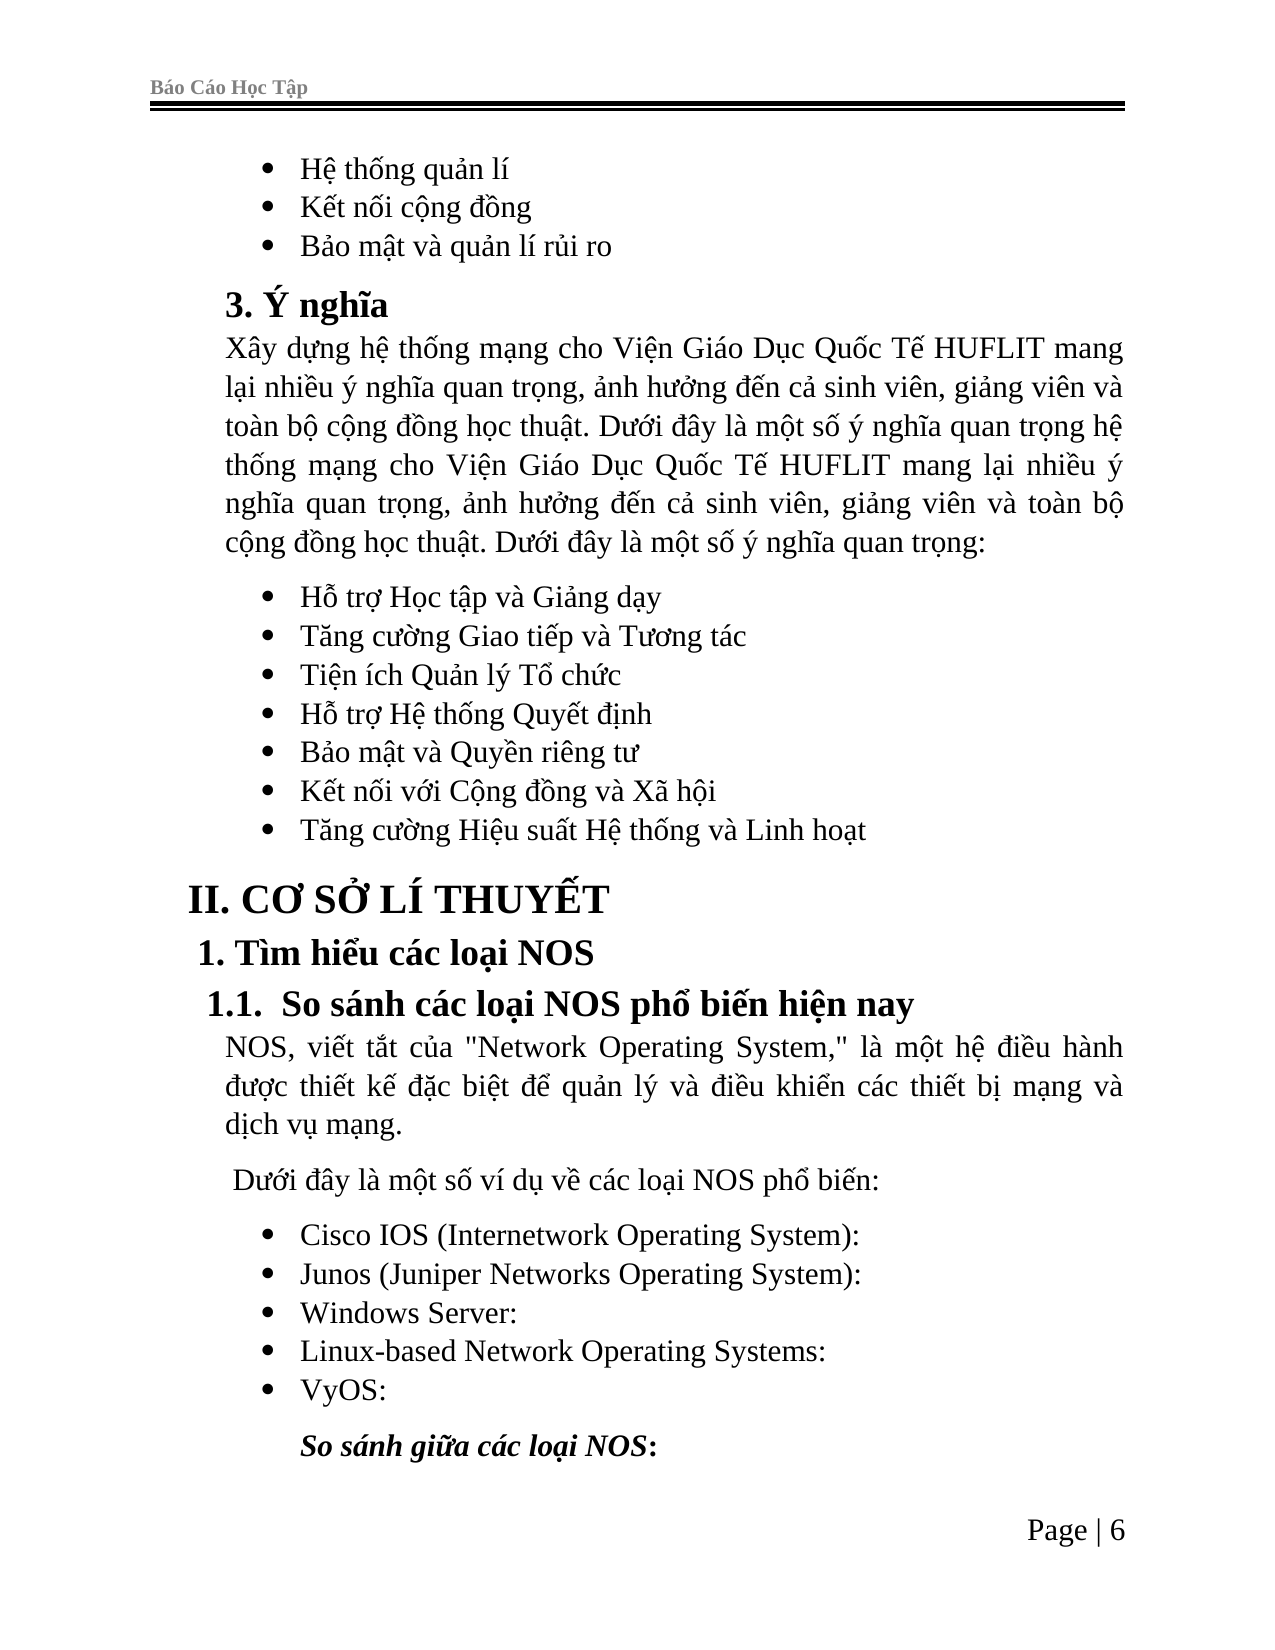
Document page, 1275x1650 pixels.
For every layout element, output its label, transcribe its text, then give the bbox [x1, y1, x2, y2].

list Bảo mật và quản lí rủi ro [262, 227, 1125, 263]
list VyOS: [262, 1371, 1125, 1407]
list Hệ thống quản lí [262, 150, 1125, 186]
list Tiện ích Quản lý Tổ chức [262, 656, 1125, 692]
subtitle Ý nghĩa [225, 283, 1125, 326]
list Hỗ trợ Học tập và Giảng dạy [262, 579, 1125, 614]
list Tăng cường Giao tiếp và Tương tác [262, 617, 1125, 653]
list Kết nối với Cộng đồng và Xã hội [262, 772, 1125, 808]
subtitle II. CƠ SỞ LÍ THUYẾT [187, 875, 1125, 923]
list Linux-based Network Operating Systems: [262, 1333, 1125, 1368]
list Junos (Juniper Networks Operating System): [262, 1255, 1125, 1291]
list Tăng cường Hiệu suất Hệ thống và Linh hoạt [262, 811, 1125, 847]
list Cisco IOS (Internetwork Operating System): [262, 1216, 1125, 1252]
text Dưới đây là một số ví dụ về các loại NOS phổ biến: [225, 1161, 1125, 1197]
list Kết nối cộng đồng [262, 189, 1125, 225]
list Hỗ trợ Hệ thống Quyết định [262, 695, 1125, 731]
subtitle Tìm hiểu các loại NOS [197, 931, 1125, 974]
subtitle So sánh các loại NOS phổ biến hiện nay [206, 981, 1125, 1024]
text Xây dựng hệ thống mạng cho Viện Giáo Dục Quốc Tế HUFLIT mang lại nhiều ý nghĩa quan trọng, ảnh hưởng đến cả sinh viên, giảng viên và toàn bộ cộng đồng học thuật. Dưới đây là một số ý nghĩa quan trọng hệ thống mạng cho Viện Giáo Dục Quốc Tế HUFLIT mang lại nhiều ý nghĩa quan trọng, ảnh hưởng đến cả sinh viên, giảng viên và toàn bộ cộng đồng học thuật. Dưới đây là một số ý nghĩa quan trọng: [225, 329, 1125, 559]
text NOS, viết tắt của "Network Operating System," là một hệ điều hành được thiết kế đặc biệt để quản lý và điều khiển các thiết bị mạng và dịch vụ mạng. [225, 1028, 1125, 1141]
list Windows Server: [262, 1294, 1125, 1330]
text So sánh giữa các loại NOS: [225, 1427, 1125, 1463]
list Bảo mật và Quyền riêng tư [262, 734, 1125, 769]
